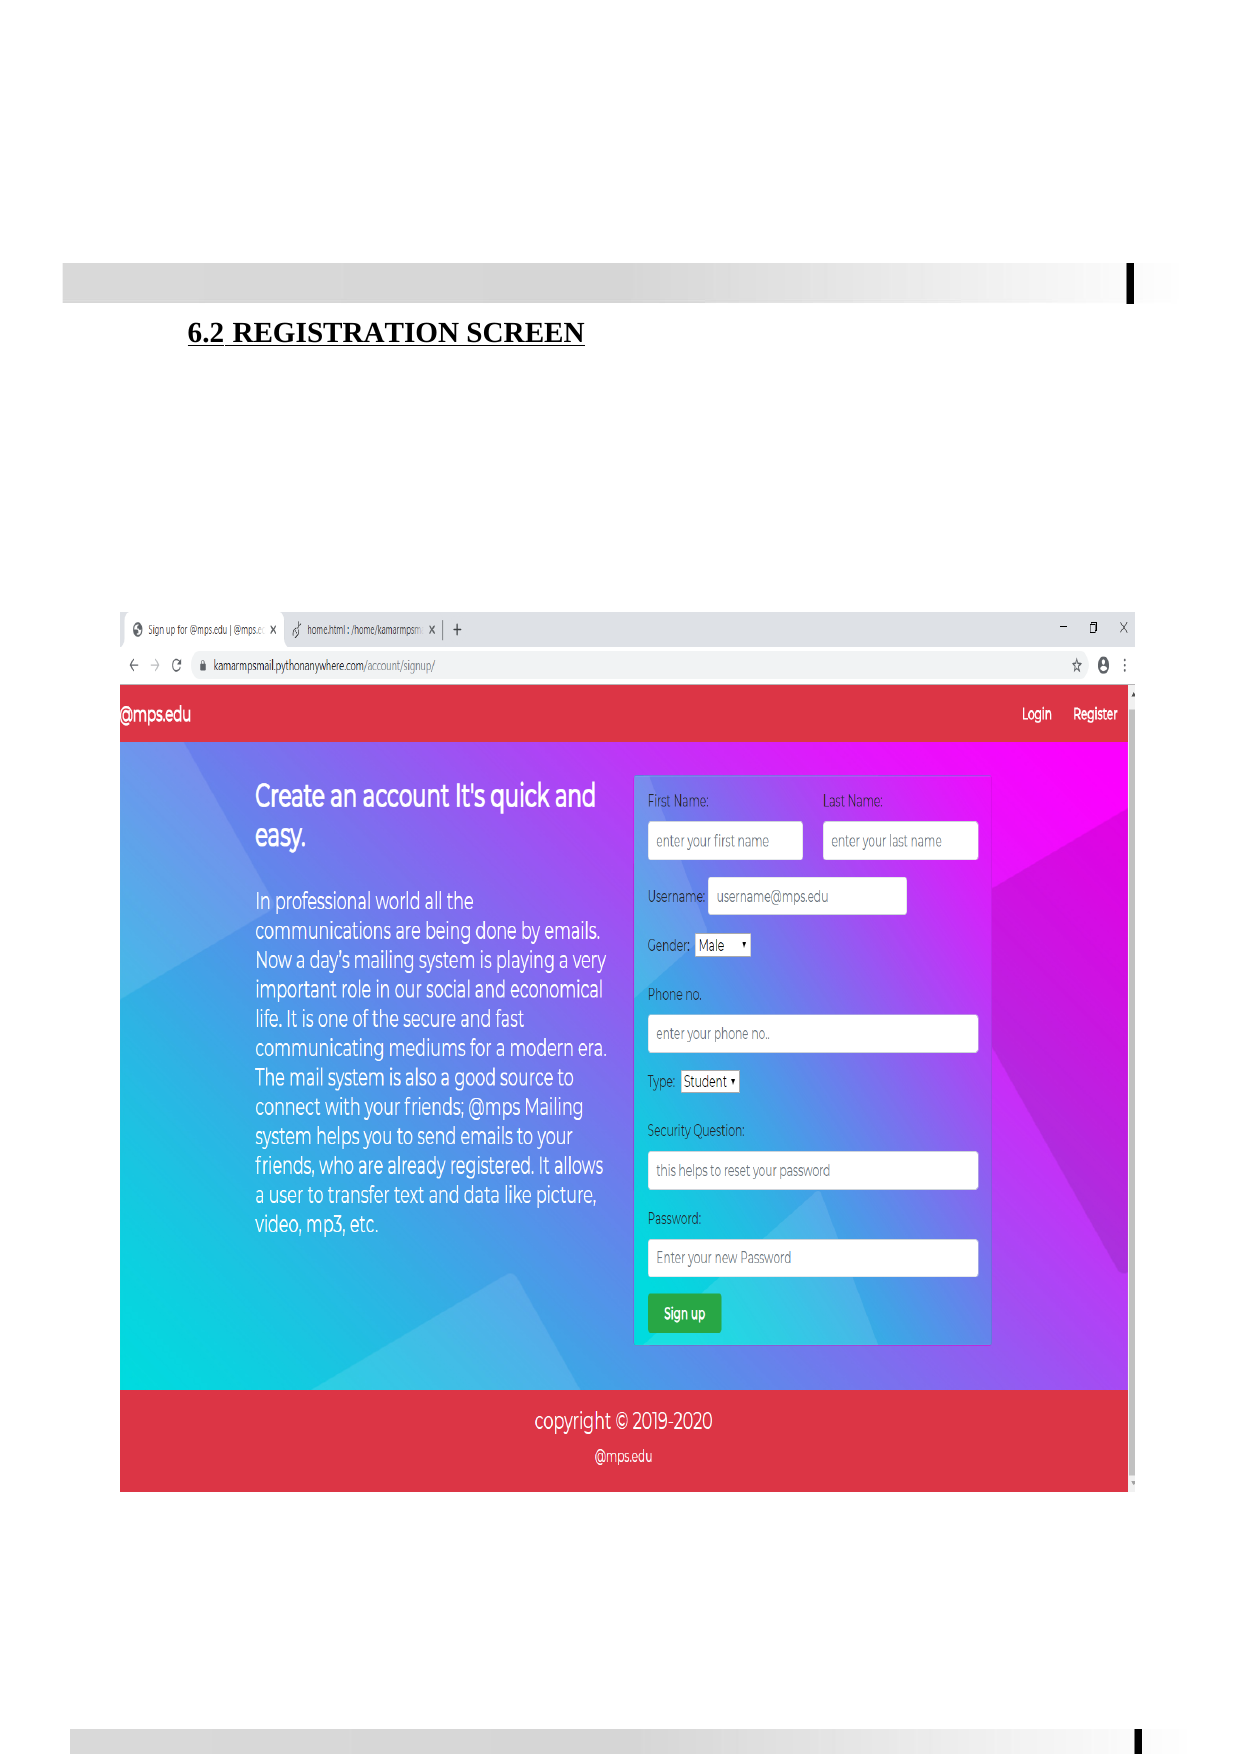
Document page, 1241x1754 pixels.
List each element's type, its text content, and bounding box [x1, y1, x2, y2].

picture [119, 612, 1135, 1490]
list REGISTRATION SCREEN [187, 316, 1090, 349]
picture [62, 263, 1188, 304]
picture [70, 1729, 1196, 1754]
